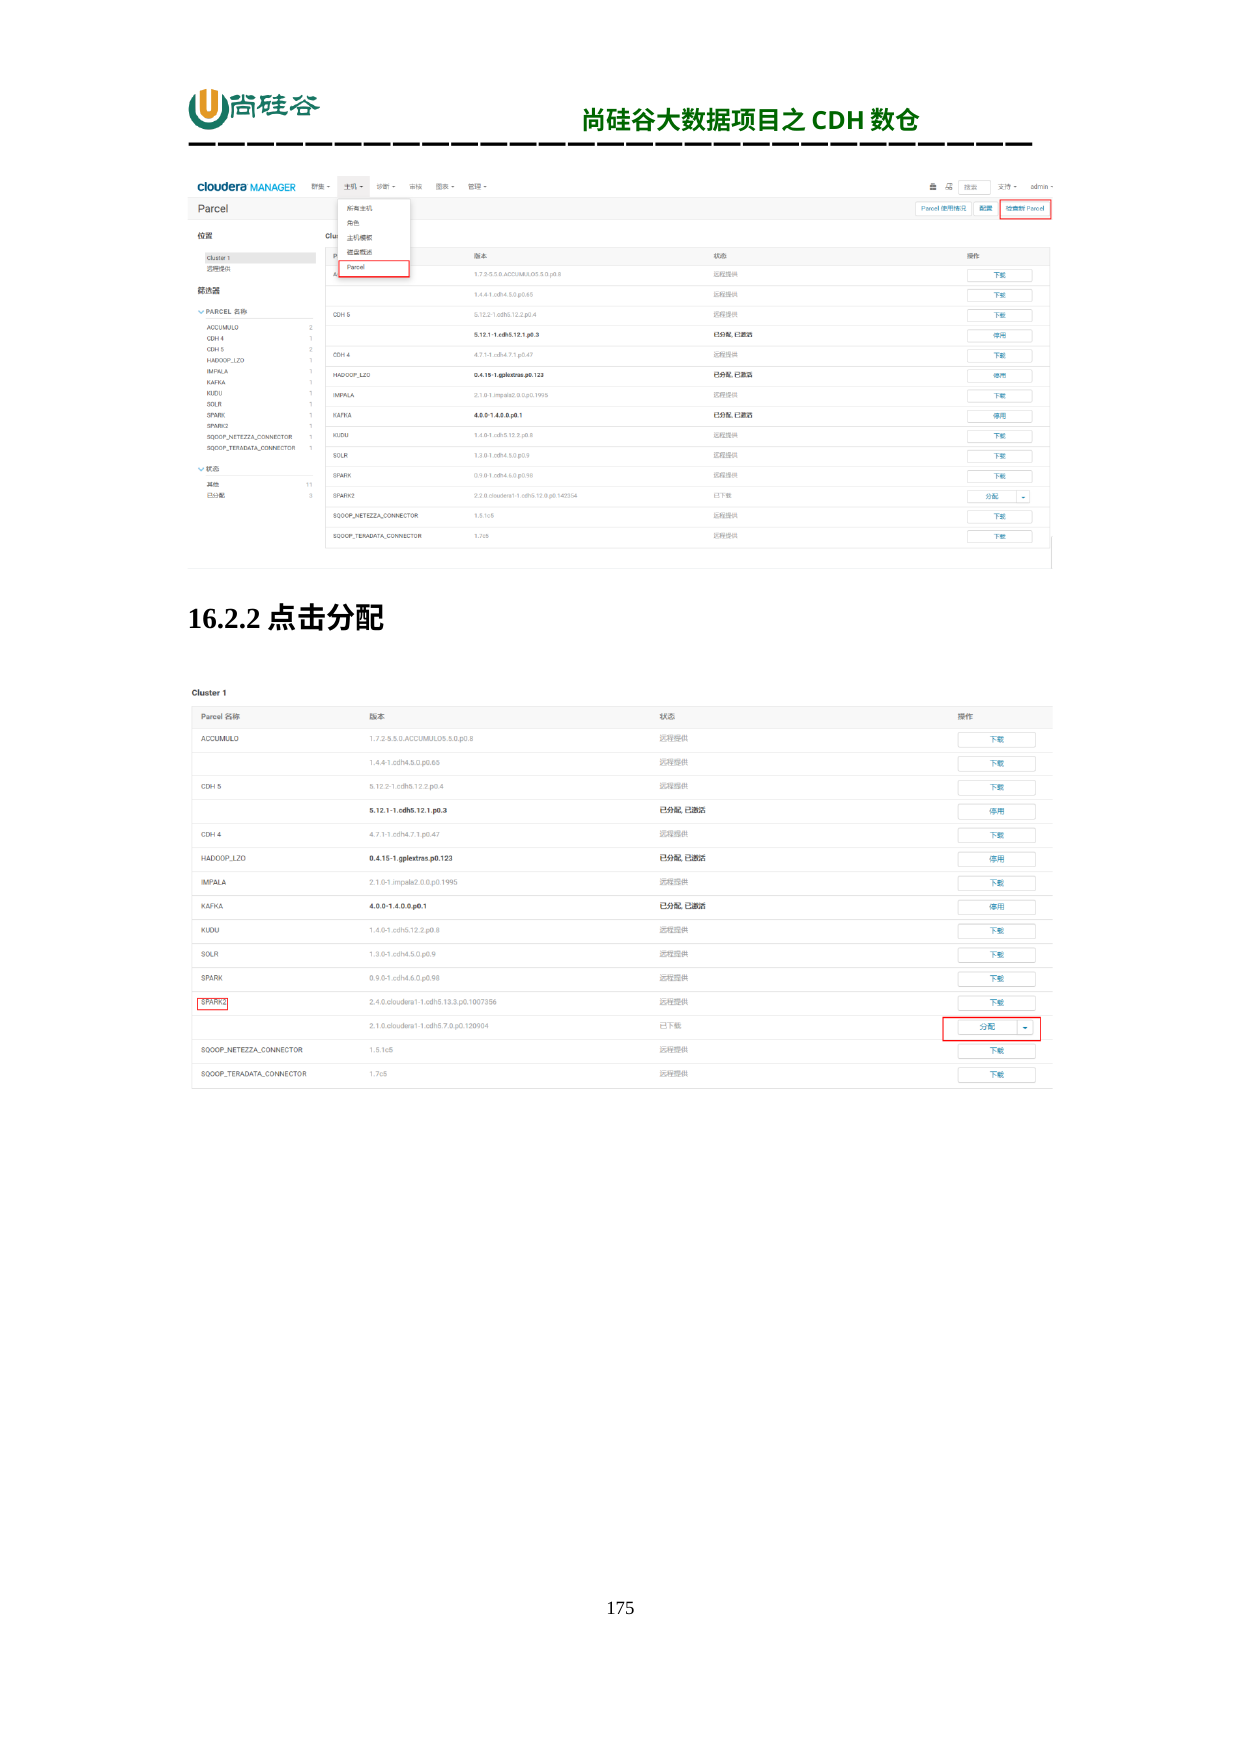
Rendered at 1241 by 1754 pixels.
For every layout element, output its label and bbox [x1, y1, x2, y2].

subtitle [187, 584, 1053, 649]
picture [187, 685, 1053, 1096]
picture [187, 176, 1053, 569]
picture [187, 88, 320, 130]
